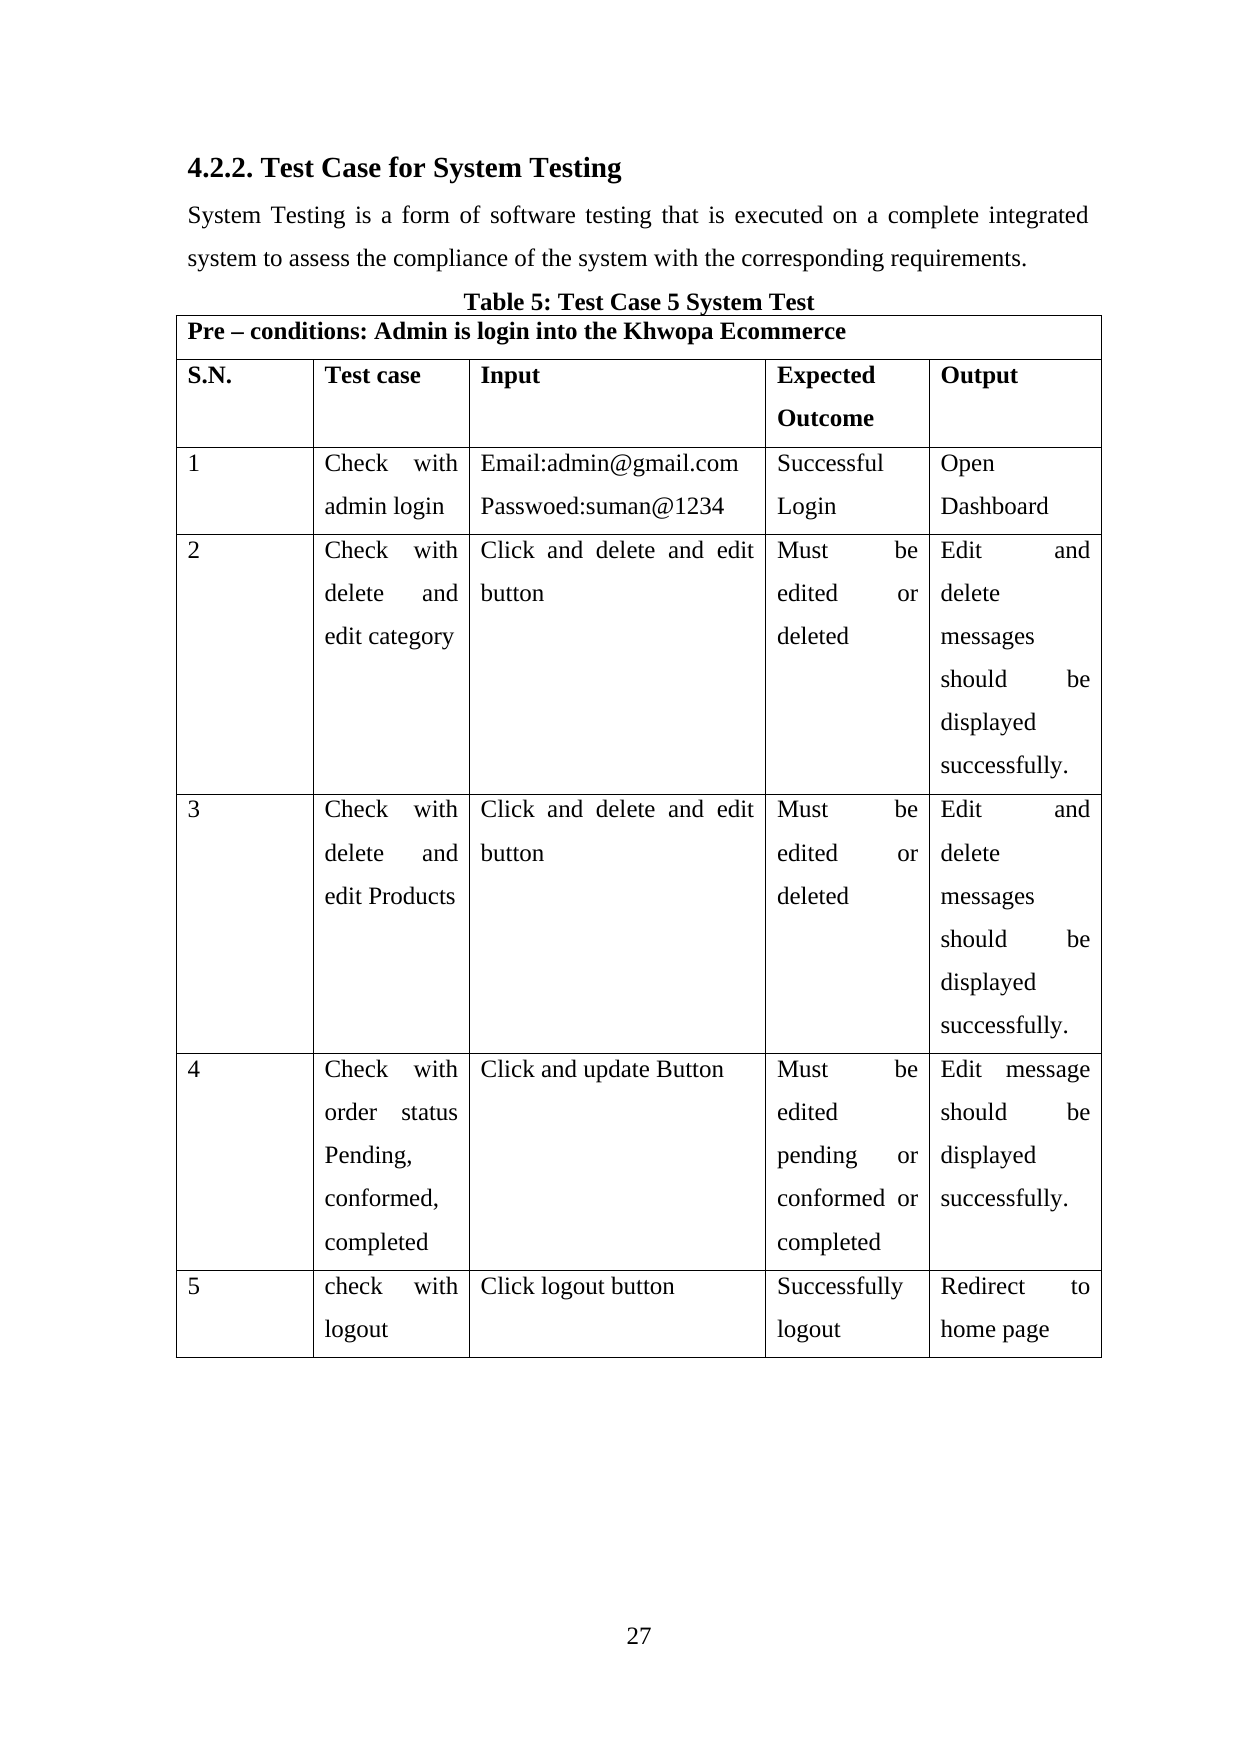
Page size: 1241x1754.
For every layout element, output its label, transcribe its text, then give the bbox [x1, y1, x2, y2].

table_cell Check with delete and edit category [314, 535, 469, 793]
table_cell check with logout [314, 1271, 469, 1357]
table_cell Must be edited or deleted [766, 535, 929, 793]
table_cell 4 [177, 1054, 313, 1270]
table_cell Must be edited or deleted [766, 795, 929, 1053]
table_cell Output [930, 360, 1101, 447]
table_cell Successful Login [766, 448, 929, 534]
table_cell Check with delete and edit Products [314, 795, 469, 1053]
text 4.2.2. Test Case for System Testing [187, 150, 1090, 183]
table_cell Must be edited pending or conformed or completed [766, 1054, 929, 1270]
table_cell Test case [314, 360, 469, 447]
table_cell 1 [177, 448, 313, 534]
text System Testing is a form of software testing that is executed on a complete integrated system to assess the compliance of the system with the corresponding requirements. [187, 200, 1090, 272]
table_cell Edit and delete messages should be displayed successfully. [930, 535, 1101, 793]
table_cell Check with admin login [314, 448, 469, 534]
table_cell 2 [177, 535, 313, 793]
table_cell 5 [177, 1271, 313, 1357]
text Table 5: Test Case 5 System Test [187, 287, 1090, 315]
table_cell Email:admin@gmail.com Passwoed:suman@1234 [470, 448, 765, 534]
table_cell Click and delete and edit button [470, 535, 765, 793]
table_cell Redirect to home page [930, 1271, 1101, 1357]
table_cell Click and delete and edit button [470, 795, 765, 1053]
table_header Pre – conditions: Admin is login into the Khwopa Ecommerce [177, 316, 1101, 359]
table_cell Click and update Button [470, 1054, 765, 1270]
table_cell Check with order status Pending, conformed, completed [314, 1054, 469, 1270]
table_cell Successfully logout [766, 1271, 929, 1357]
table_cell Expected Outcome [766, 360, 929, 447]
table_cell Edit message should be displayed successfully. [930, 1054, 1101, 1270]
table_cell S.N. [177, 360, 313, 447]
table_cell Open Dashboard [930, 448, 1101, 534]
table_cell Click logout button [470, 1271, 765, 1357]
table_cell Input [470, 360, 765, 447]
table_cell 3 [177, 795, 313, 1053]
table_cell Edit and delete messages should be displayed successfully. [930, 795, 1101, 1053]
